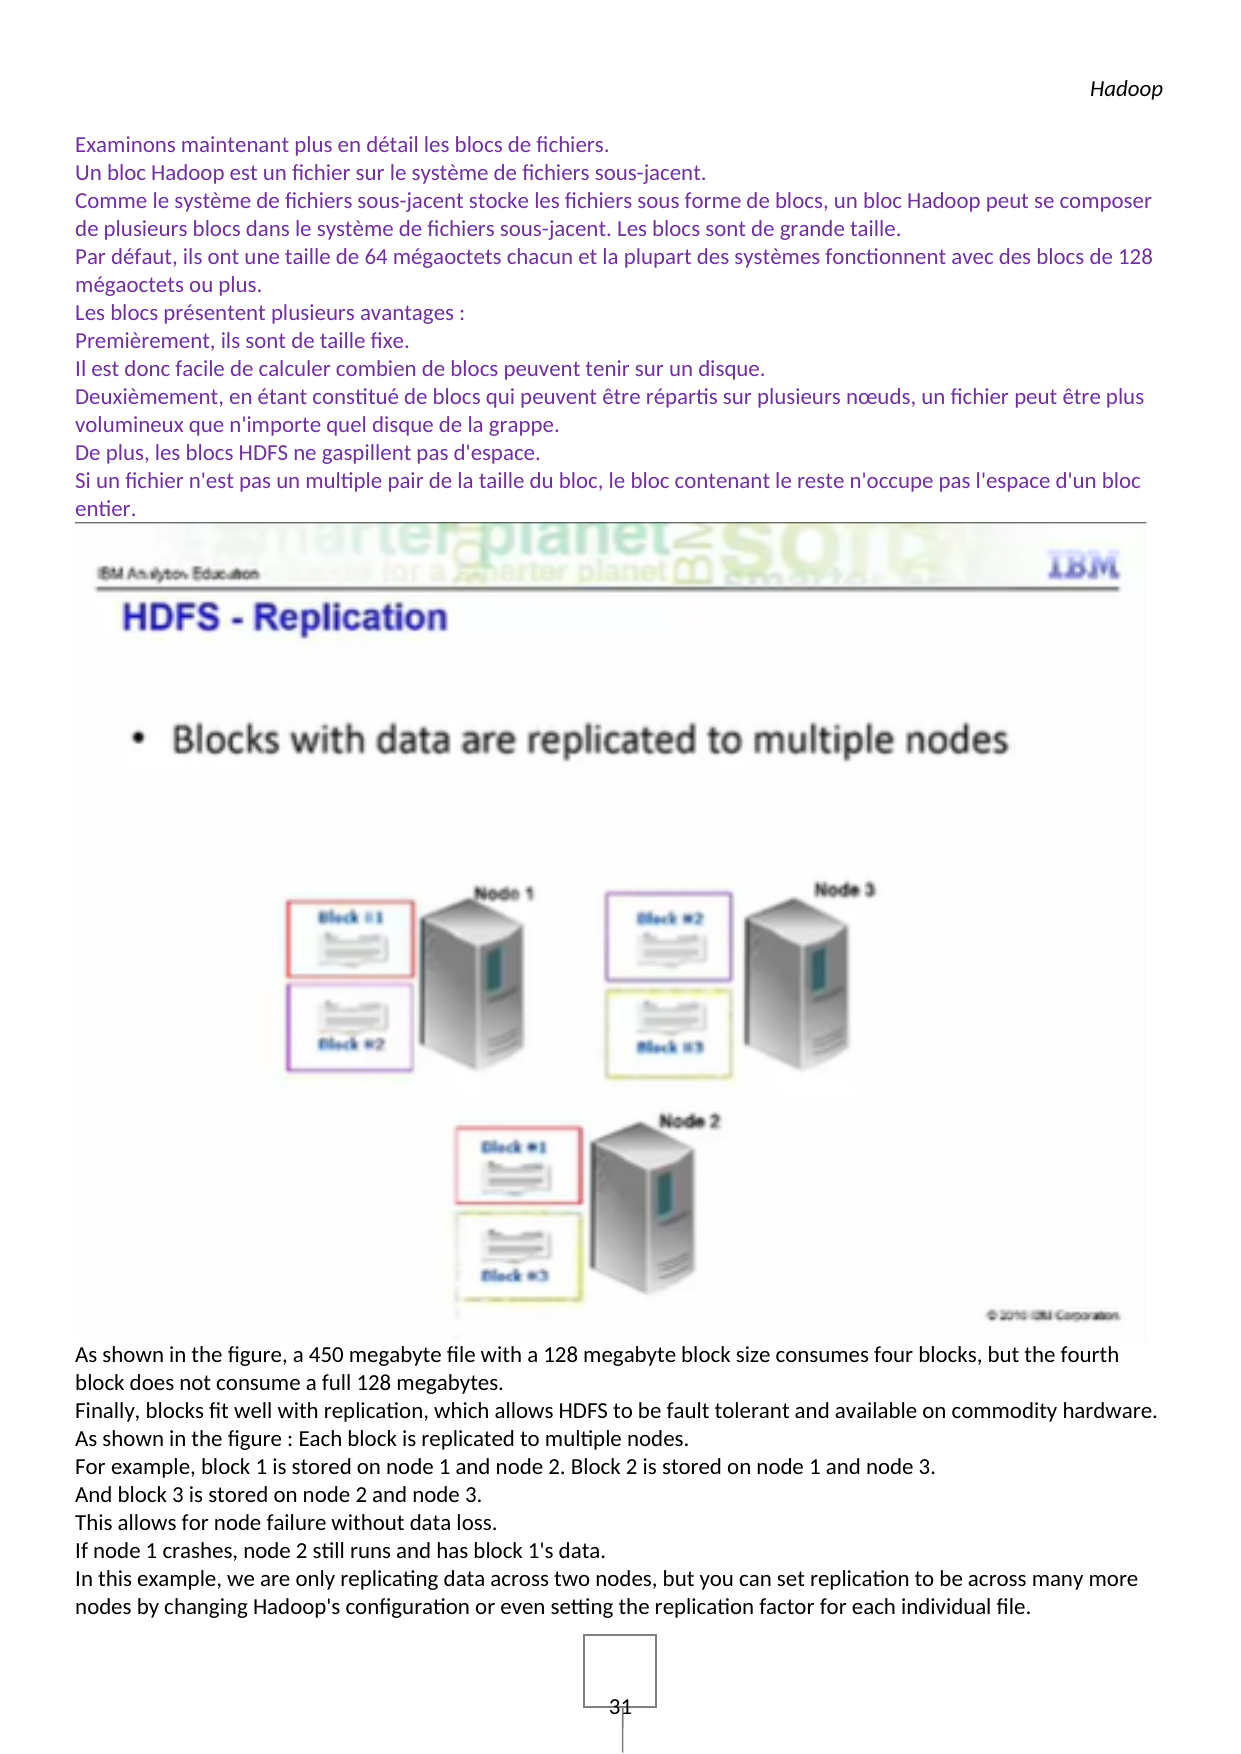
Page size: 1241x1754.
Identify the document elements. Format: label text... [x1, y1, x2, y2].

text Examinons maintenant plus en détail les blocs de fichiers. [75, 130, 1165, 158]
picture [75, 522, 1147, 1341]
text And block 3 is stored on node 2 and node 3. [75, 1480, 1165, 1508]
text Les blocs présentent plusieurs avantages : [75, 298, 1165, 326]
text Premièrement, ils sont de taille fixe. [75, 326, 1165, 354]
text Deuxièmement, en étant constitué de blocs qui peuvent être répartis sur plusieurs nœuds, un fichier peut être plus volumineux que n'importe quel disque de la grappe. [75, 382, 1165, 438]
text Par défaut, ils ont une taille de 64 mégaoctets chacun et la plupart des systèmes fonctionnent avec des blocs de 128 mégaoctets ou plus. [75, 242, 1165, 298]
text For example, block 1 is stored on node 1 and node 2. Block 2 is stored on node 1 and node 3. [75, 1452, 1165, 1480]
text Finally, blocks fit well with replication, which allows HDFS to be fault tolerant and available on commodity hardware. [75, 1396, 1165, 1424]
text If node 1 crashes, node 2 still runs and has block 1's data. [75, 1536, 1165, 1564]
text De plus, les blocs HDFS ne gaspillent pas d'espace. [75, 438, 1165, 466]
text As shown in the figure : Each block is replicated to multiple nodes. [75, 1424, 1165, 1452]
text As shown in the figure, a 450 megabyte file with a 128 megabyte block size consumes four blocks, but the fourth block does not consume a full 128 megabytes. [75, 1340, 1165, 1396]
text Il est donc facile de calculer combien de blocs peuvent tenir sur un disque. [75, 354, 1165, 382]
text In this example, we are only replicating data across two nodes, but you can set replication to be across many more nodes by changing Hadoop's configuration or even setting the replication factor for each individual file. [75, 1564, 1165, 1621]
text Si un fichier n'est pas un multiple pair de la taille du bloc, le bloc contenant le reste n'occupe pas l'espace d'un bloc entier. [75, 466, 1165, 522]
text Comme le système de fichiers sous-jacent stocke les fichiers sous forme de blocs, un bloc Hadoop peut se composer de plusieurs blocs dans le système de fichiers sous-jacent. Les blocs sont de grande taille. [75, 186, 1165, 242]
text This allows for node failure without data loss. [75, 1508, 1165, 1536]
text Un bloc Hadoop est un fichier sur le système de fichiers sous-jacent. [75, 158, 1165, 186]
